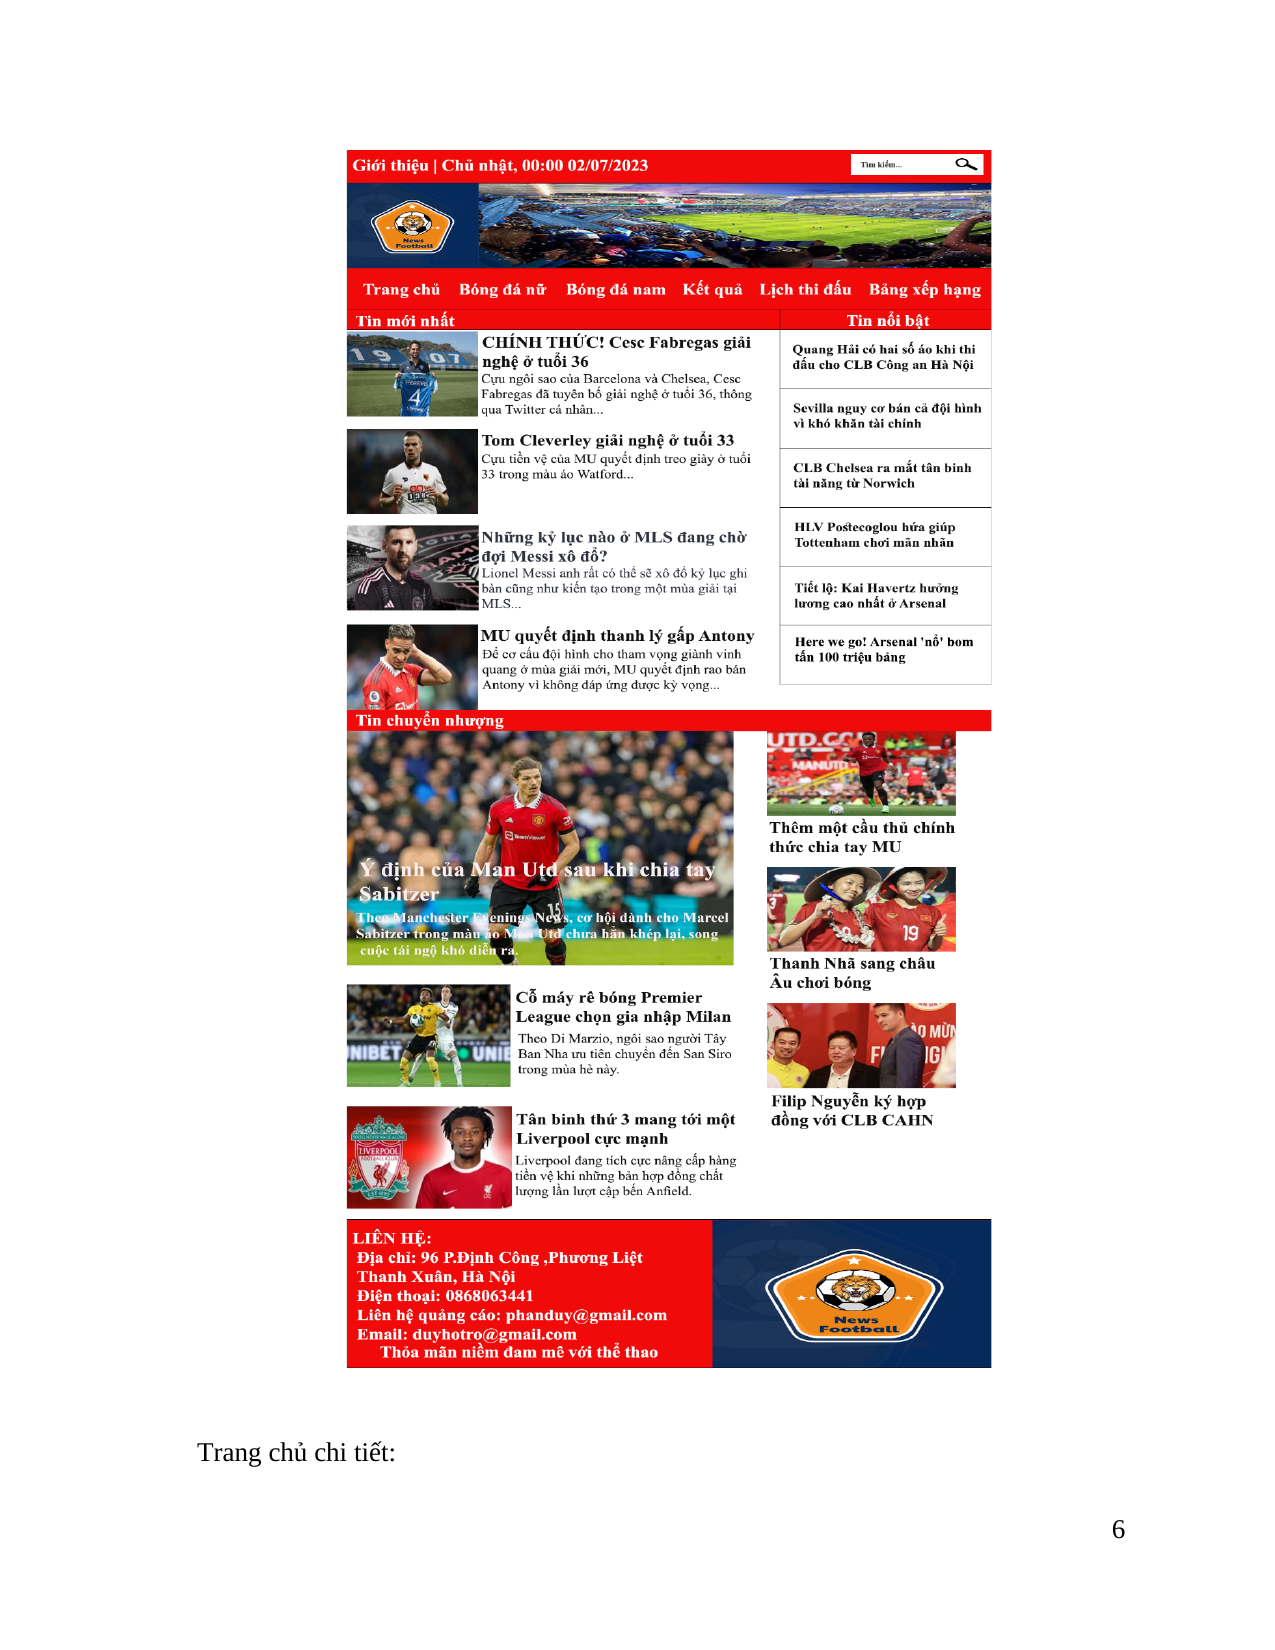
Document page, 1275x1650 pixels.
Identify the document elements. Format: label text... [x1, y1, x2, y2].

picture [346, 150, 992, 1368]
text Trang chủ chi tiết: [197, 1436, 1125, 1468]
